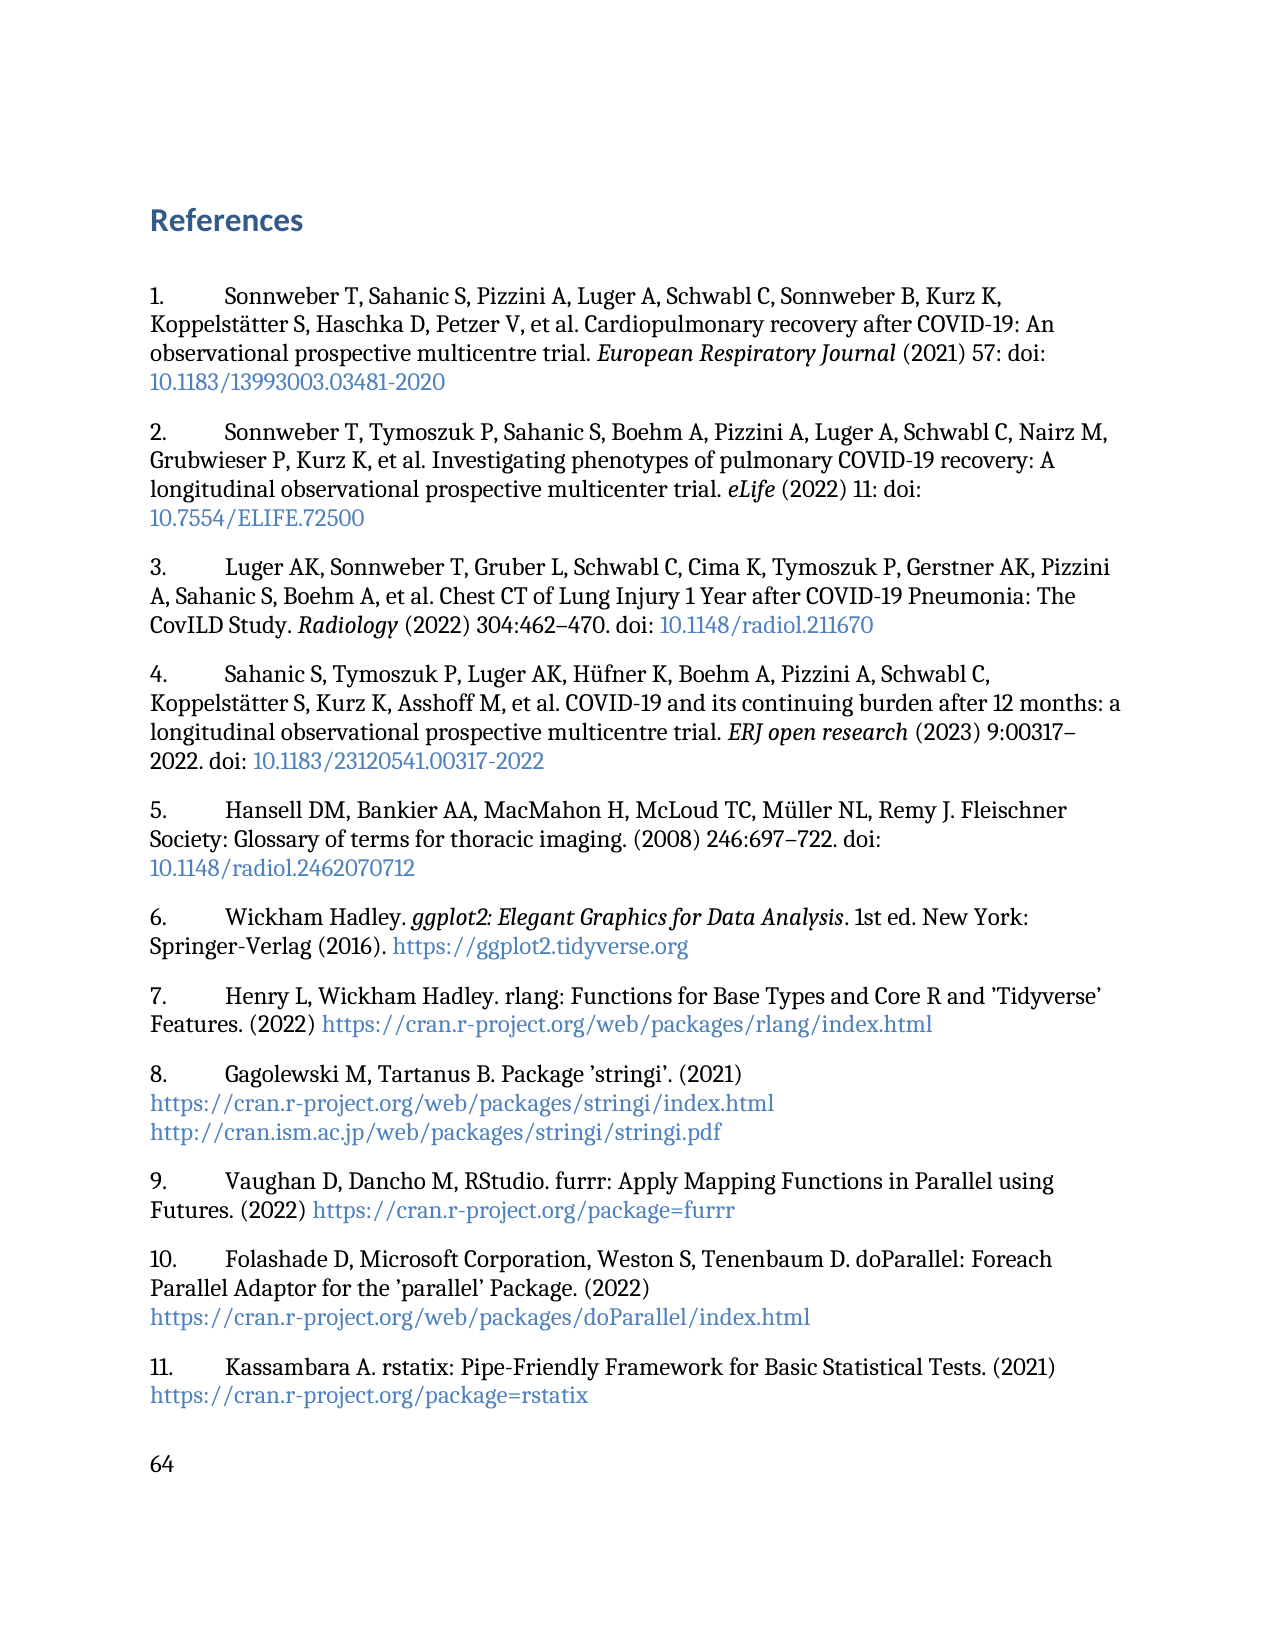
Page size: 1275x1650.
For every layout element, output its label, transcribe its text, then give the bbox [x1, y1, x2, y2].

text 5. Hansell DM, Bankier AA, MacMahon H, McLoud TC, Müller NL, Remy J. Fleischner Society: Glossary of terms for thoracic imaging. (2008) 246:697–722. doi: 10.1148/radiol.2462070712 [150, 796, 1125, 882]
text 1. Sonnweber T, Sahanic S, Pizzini A, Luger A, Schwabl C, Sonnweber B, Kurz K, Koppelstätter S, Haschka D, Petzer V, et al. Cardiopulmonary recovery after COVID-19: An observational prospective multicentre trial. European Respiratory Journal (2021) 57: doi: 10.1183/13993003.03481-2020 [150, 282, 1125, 397]
text 7. Henry L, Wickham Hadley. rlang: Functions for Base Types and Core R and ’Tidyverse’ Features. (2022) https://cran.r-project.org/web/packages/rlang/index.html [150, 982, 1125, 1039]
subtitle References [150, 199, 1125, 240]
text 2. Sonnweber T, Tymoszuk P, Sahanic S, Boehm A, Pizzini A, Luger A, Schwabl C, Nairz M, Grubwieser P, Kurz K, et al. Investigating phenotypes of pulmonary COVID-19 recovery: A longitudinal observational prospective multicenter trial. eLife (2022) 11: doi: 10.7554/ELIFE.72500 [150, 417, 1125, 532]
text 6. Wickham Hadley. ggplot2: Elegant Graphics for Data Analysis. 1st ed. New York: Springer-Verlag (2016). https://ggplot2.tidyverse.org [150, 903, 1125, 961]
text 3. Luger AK, Sonnweber T, Gruber L, Schwabl C, Cima K, Tymoszuk P, Gerstner AK, Pizzini A, Sahanic S, Boehm A, et al. Chest CT of Lung Injury 1 Year after COVID-19 Pneumonia: The CovILD Study. Radiology (2022) 304:462–470. doi: 10.1148/radiol.211670 [150, 553, 1125, 639]
text 8. Gagolewski M, Tartanus B. Package ’stringi’. (2021) https://cran.r-project.org/web/packages/stringi/index.html http://cran.ism.ac.jp/web/packages/stringi/stringi.pdf [150, 1060, 1125, 1146]
text 10. Folashade D, Microsoft Corporation, Weston S, Tenenbaum D. doParallel: Foreach Parallel Adaptor for the ’parallel’ Package. (2022) https://cran.r-project.org/web/packages/doParallel/index.html [150, 1245, 1125, 1332]
text 11. Kassambara A. rstatix: Pipe-Friendly Framework for Basic Statistical Tests. (2021) https://cran.r-project.org/package=rstatix [150, 1352, 1125, 1410]
text 9. Vaughan D, Dancho M, RStudio. furrr: Apply Mapping Functions in Parallel using Futures. (2022) https://cran.r-project.org/package=furrr [150, 1167, 1125, 1224]
text 4. Sahanic S, Tymoszuk P, Luger AK, Hüfner K, Boehm A, Pizzini A, Schwabl C, Koppelstätter S, Kurz K, Asshoff M, et al. COVID-19 and its continuing burden after 12 months: a longitudinal observational prospective multicentre trial. ERJ open research (2023) 9:00317–2022. doi: 10.1183/23120541.00317-2022 [150, 660, 1125, 775]
